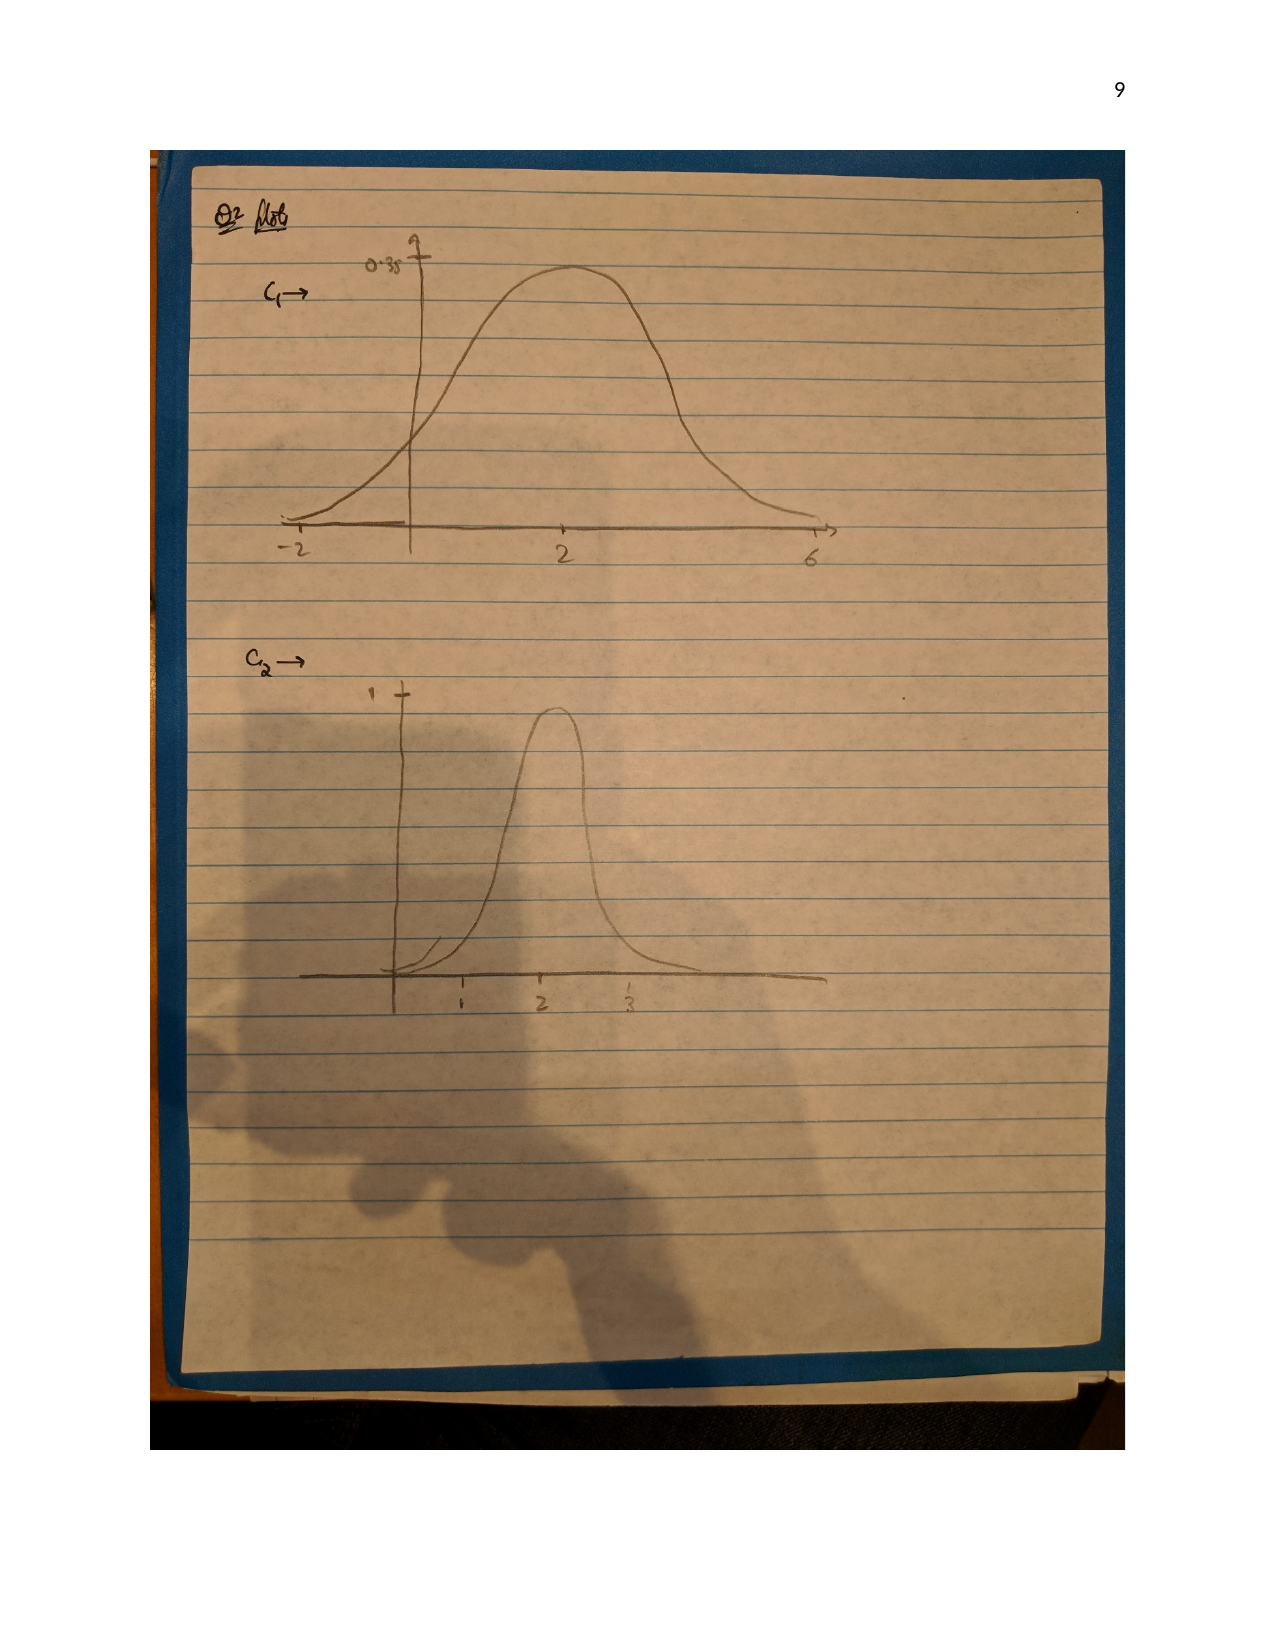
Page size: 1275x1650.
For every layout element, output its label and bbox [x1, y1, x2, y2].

picture [150, 150, 1125, 1450]
